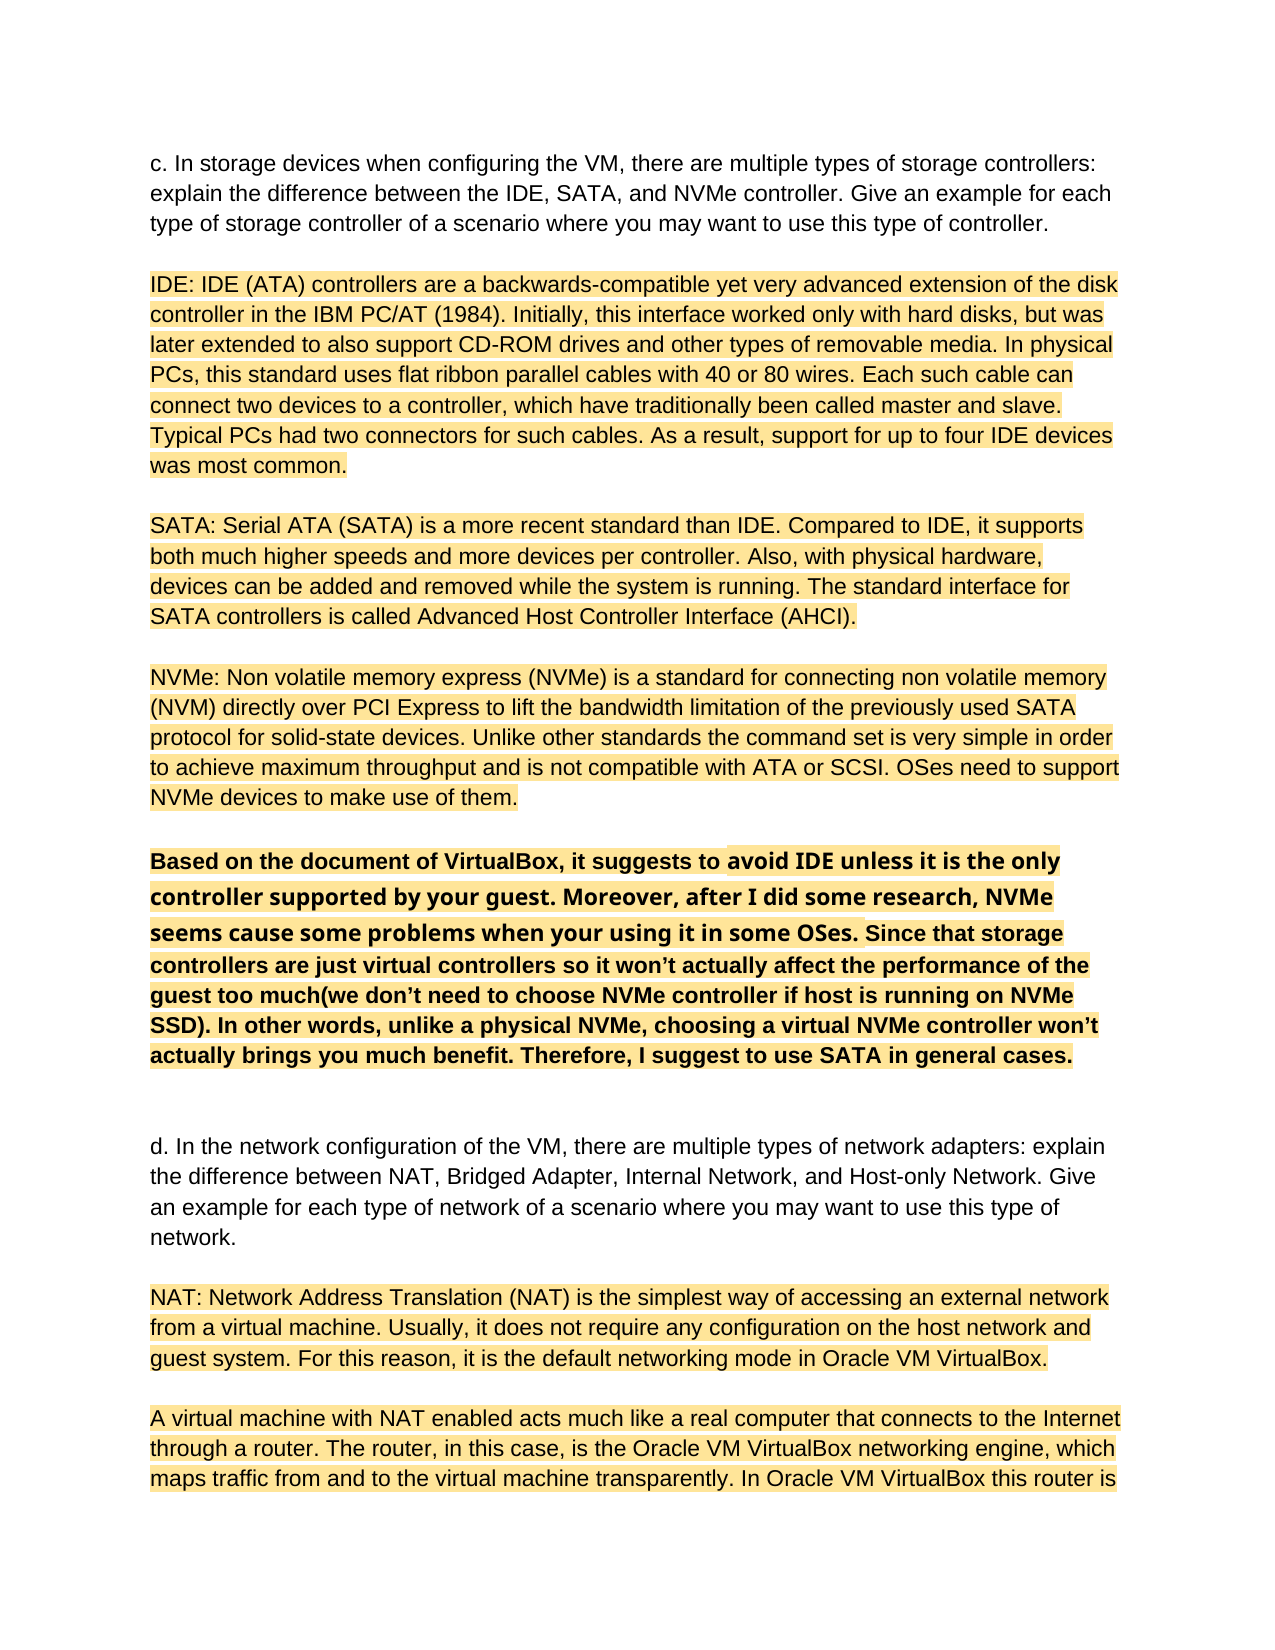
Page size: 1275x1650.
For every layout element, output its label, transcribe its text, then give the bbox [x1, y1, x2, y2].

text SATA: Serial ATA (SATA) is a more recent standard than IDE. Compared to IDE, it supports both much higher speeds and more devices per controller. Also, with physical hardware, devices can be added and removed while the system is running. The standard interface for SATA controllers is called Advanced Host Controller Interface (AHCI). [150, 512, 1125, 629]
text d. In the network configuration of the VM, there are multiple types of network adapters: explain the difference between NAT, Bridged Adapter, Internal Network, and Host-only Network. Give an example for each type of network of a scenario where you may want to use this type of network. [150, 1133, 1125, 1250]
text Based on the document of VirtualBox, it suggests to avoid IDE unless it is the only controller supported by your guest. Moreover, after I did some research, NVMe seems cause some problems when your using it in some OSes. Since that storage controllers are just virtual controllers so it won’t actually affect the performance of the guest too much(we don’t need to choose NVMe controller if host is running on NVMe SSD). In other words, unlike a physical NVMe, choosing a virtual NVMe controller won’t actually brings you much benefit. Therefore, I suggest to use SATA in general cases. [150, 845, 1125, 1069]
text NVMe: Non volatile memory express (NVMe) is a standard for connecting non volatile memory (NVM) directly over PCI Express to lift the bandwidth limitation of the previously used SATA protocol for solid-state devices. Unlike other standards the command set is very simple in order to achieve maximum throughput and is not compatible with ATA or SCSI. OSes need to support NVMe devices to make use of them. [150, 663, 1125, 811]
text NAT: Network Address Translation (NAT) is the simplest way of accessing an external network from a virtual machine. Usually, it does not require any configuration on the host network and guest system. For this reason, it is the default networking mode in Oracle VM VirtualBox. [150, 1284, 1125, 1371]
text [150, 1405, 1125, 1492]
text IDE: IDE (ATA) controllers are a backwards-compatible yet very advanced extension of the disk controller in the IBM PC/AT (1984). Initially, this interface worked only with hard disks, but was later extended to also support CD-ROM drives and other types of removable media. In physical PCs, this standard uses flat ribbon parallel cables with 40 or 80 wires. Each such cable can connect two devices to a controller, which have traditionally been called master and slave. Typical PCs had two connectors for such cables. As a result, support for up to four IDE devices was most common. [150, 271, 1125, 478]
text c. In storage devices when configuring the VM, there are multiple types of storage controllers: explain the difference between the IDE, SATA, and NVMe controller. Give an example for each type of storage controller of a scenario where you may want to use this type of controller. [150, 150, 1125, 237]
